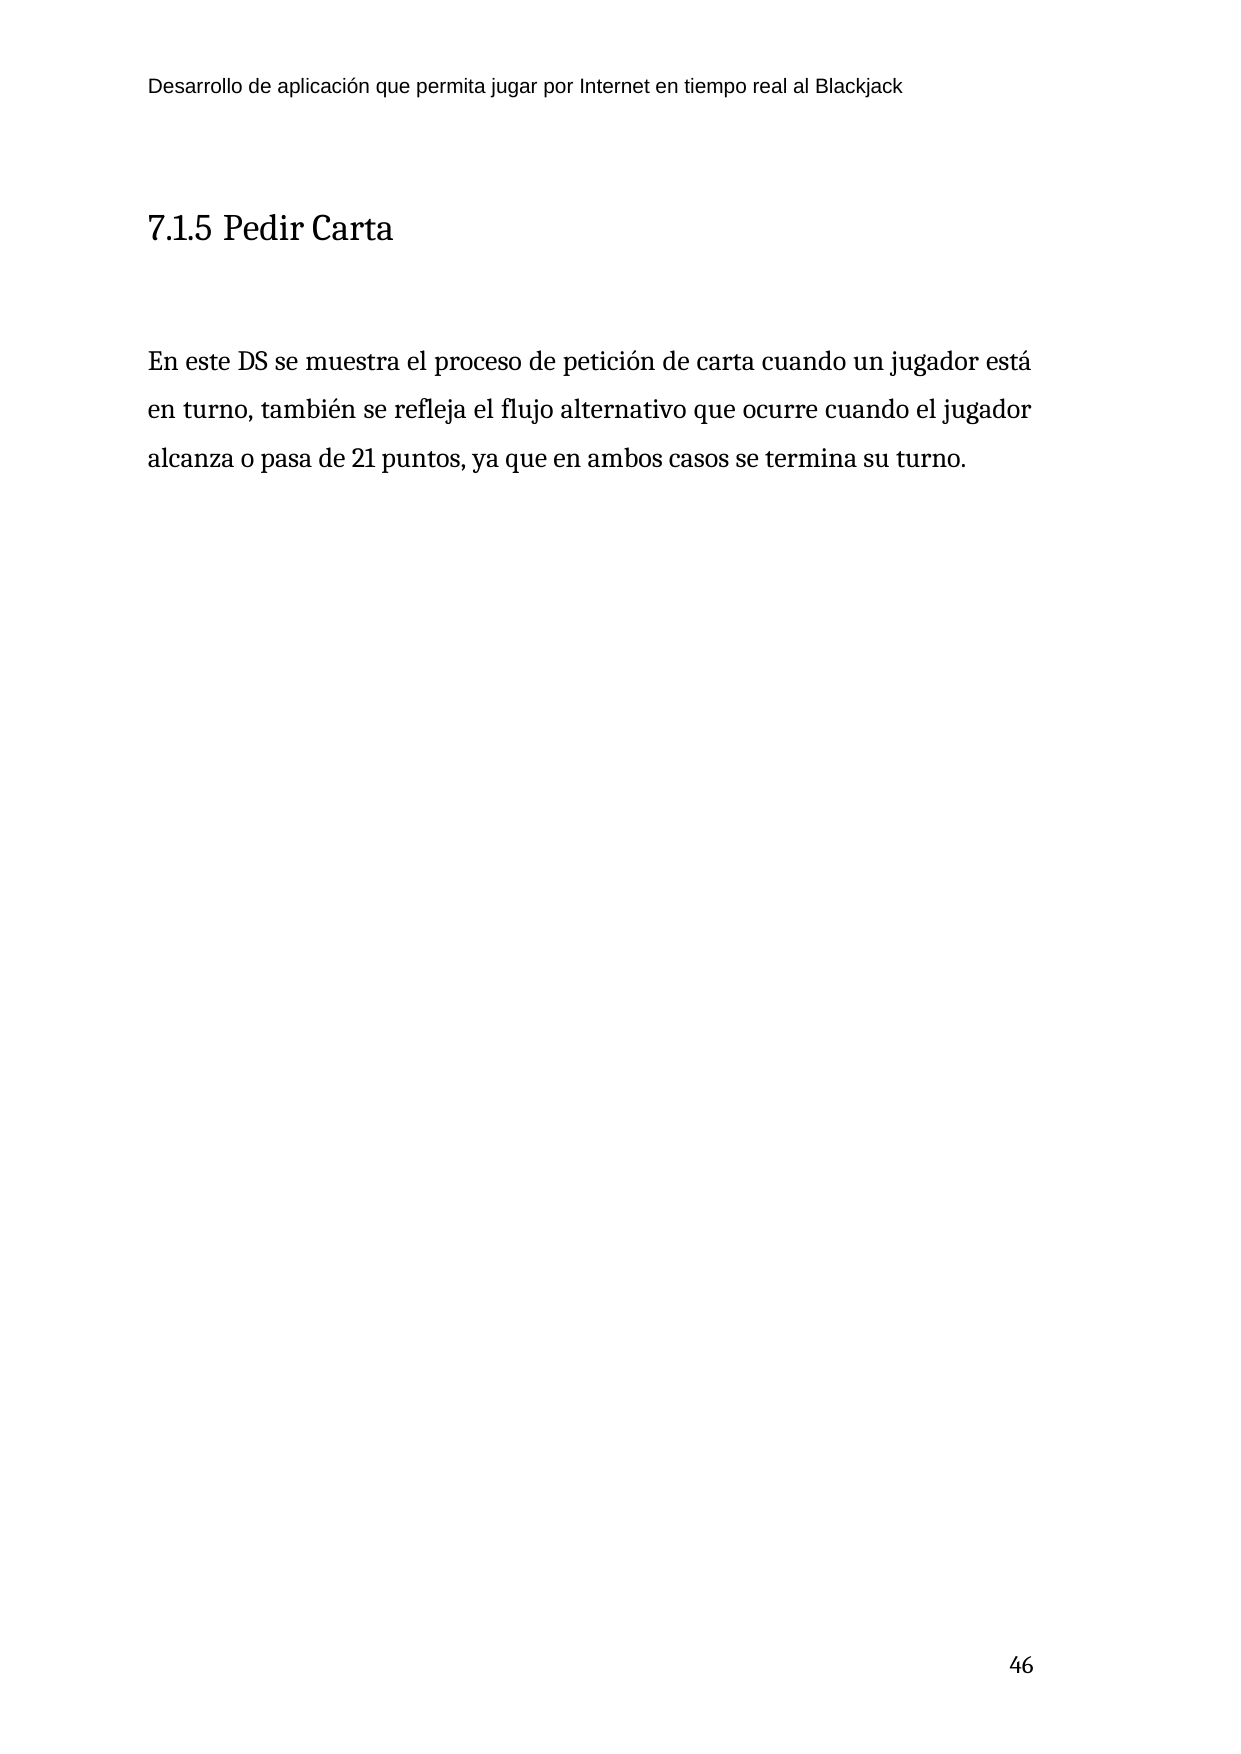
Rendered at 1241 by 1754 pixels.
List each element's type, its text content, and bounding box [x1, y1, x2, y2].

text En este DS se muestra el proceso de petición de carta cuando un jugador está en turno, también se refleja el flujo alternativo que ocurre cuando el jugador alcanza o pasa de 21 puntos, ya que en ambos casos se termina su turno. [148, 345, 1033, 474]
subtitle 7.1.5 Pedir Carta [148, 207, 1033, 250]
